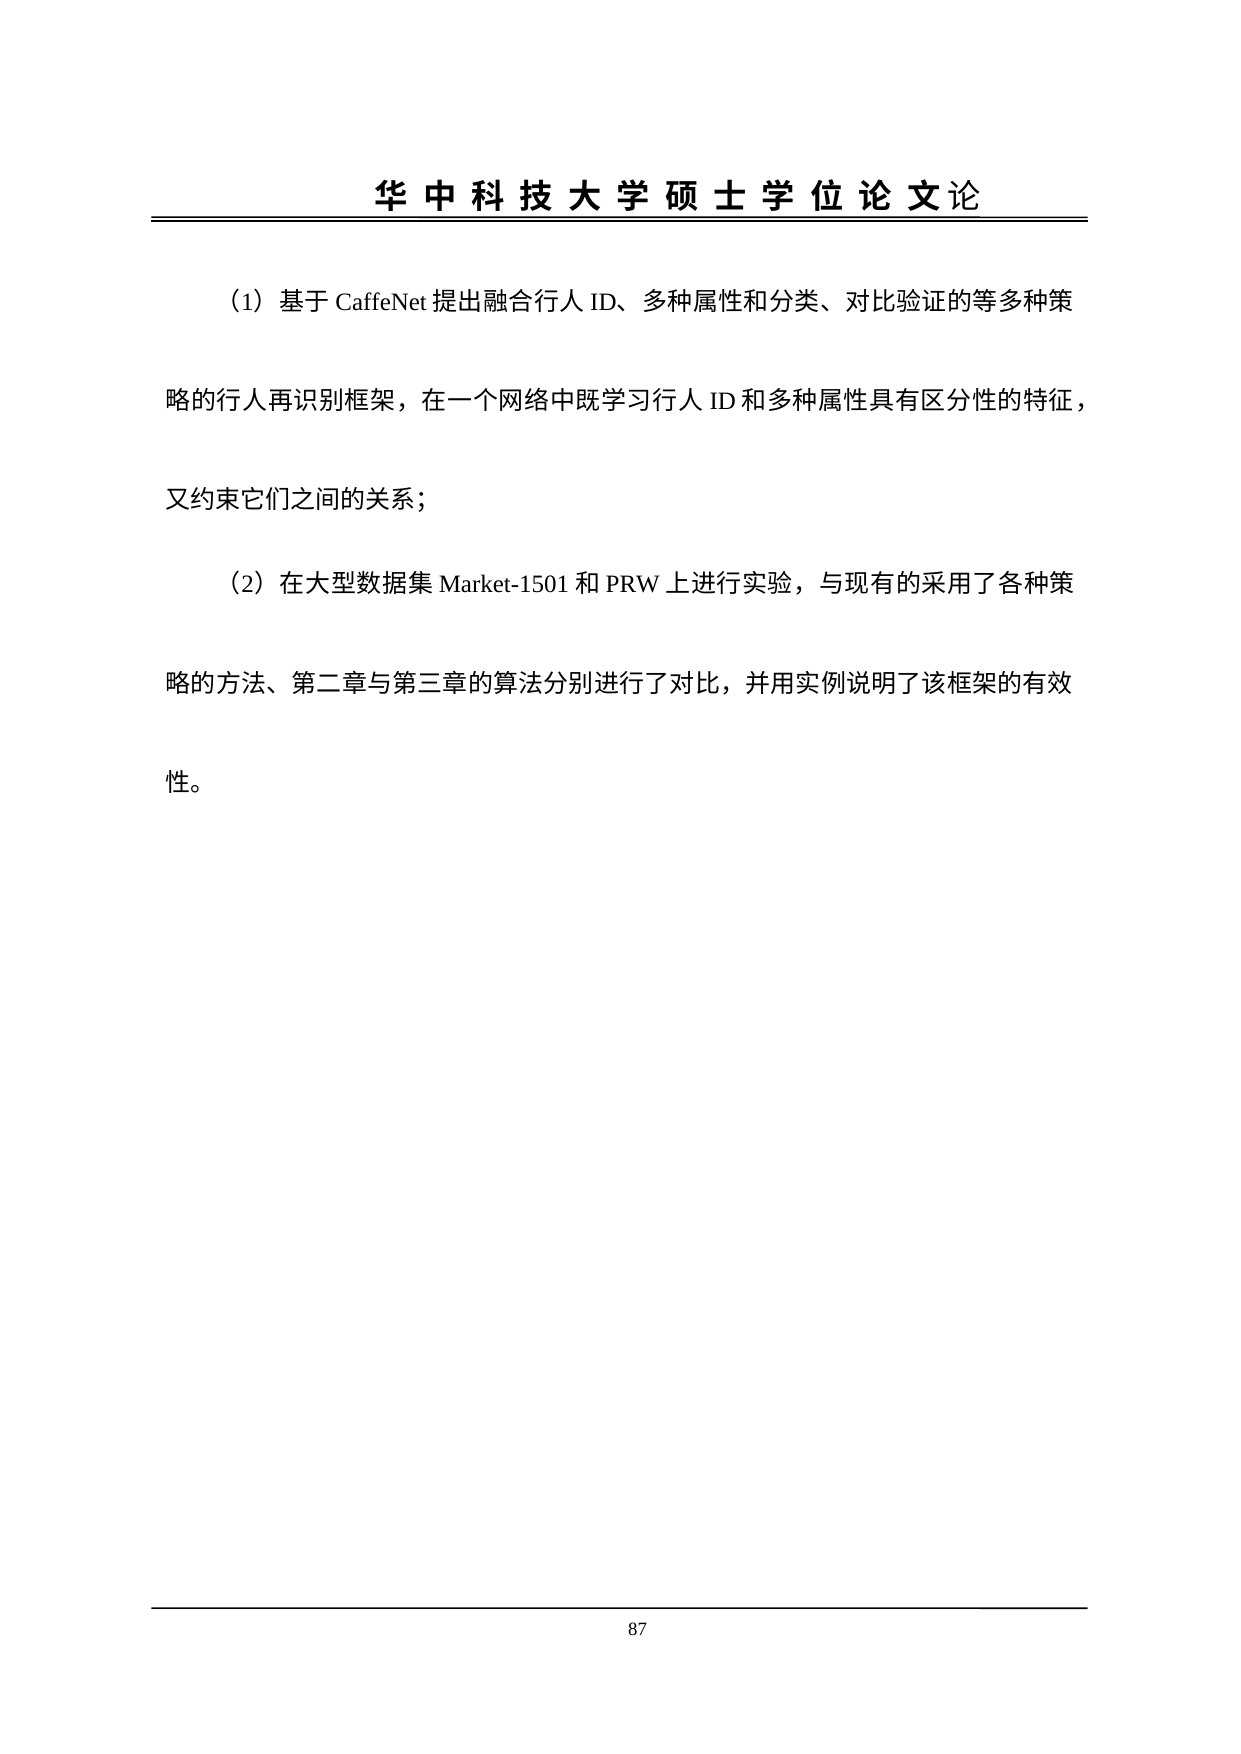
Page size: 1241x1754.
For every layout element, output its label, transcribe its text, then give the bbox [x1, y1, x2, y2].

text （1）基于CaffeNet提出融合行人ID、多种属性和分类、对比验证的等多种策略的行人再识别框架，在一个网络中既学习行人ID和多种属性具有区分性的特征，又约束它们之间的关系； [165, 267, 1075, 531]
text （2）在大型数据集Market-1501和PRW上进行实验，与现有的采用了各种策略的方法、第二章与第三章的算法分别进行了对比，并用实例说明了该框架的有效性。 [165, 549, 1075, 813]
